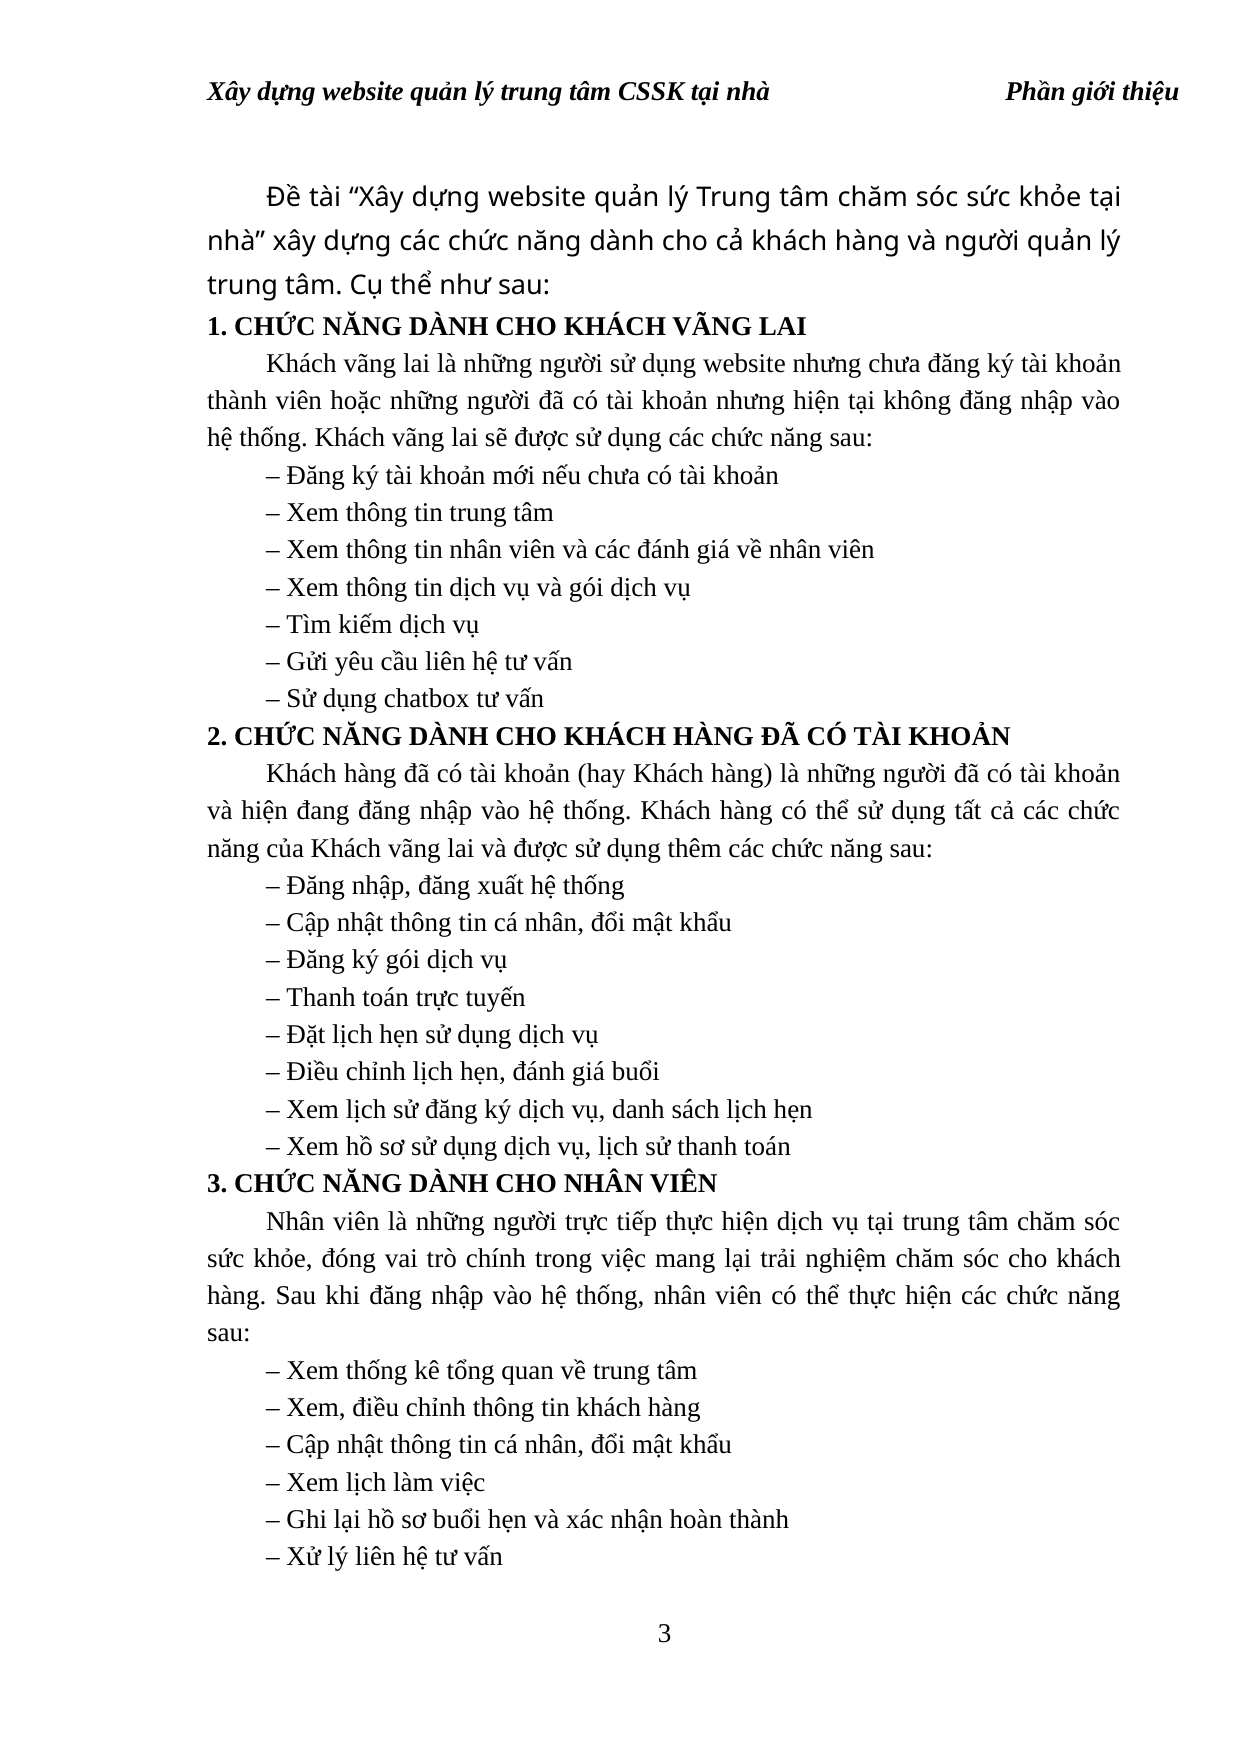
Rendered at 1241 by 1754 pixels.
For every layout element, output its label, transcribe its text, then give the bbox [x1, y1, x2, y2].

subtitle Chức năng dành cho Nhân viên [207, 1167, 1122, 1198]
list Cập nhật thông tin cá nhân, đổi mật khẩu [266, 906, 1122, 937]
list Đăng ký gói dịch vụ [266, 944, 1122, 975]
list Đặt lịch hẹn sử dụng dịch vụ [266, 1018, 1122, 1049]
list Xem thống kê tổng quan về trung tâm [266, 1354, 1122, 1385]
list Xử lý liên hệ tư vấn [266, 1540, 1122, 1571]
list Xem lịch làm việc [266, 1466, 1122, 1497]
list Đăng ký tài khoản mới nếu chưa có tài khoản [266, 459, 1122, 490]
list Xem thông tin nhân viên và các đánh giá về nhân viên [266, 533, 1122, 564]
list Đăng nhập, đăng xuất hệ thống [266, 869, 1122, 900]
list Cập nhật thông tin cá nhân, đổi mật khẩu [266, 1428, 1122, 1459]
list Ghi lại hồ sơ buổi hẹn và xác nhận hoàn thành [266, 1503, 1122, 1534]
subtitle Chức năng dành cho Khách vãng lai [207, 310, 1122, 341]
list Xem hồ sơ sử dụng dịch vụ, lịch sử thanh toán [266, 1130, 1122, 1161]
subtitle Chức năng dành cho Khách hàng đã có tài khoản [207, 720, 1122, 751]
list Điều chỉnh lịch hẹn, đánh giá buổi [266, 1056, 1122, 1087]
list Xem thông tin dịch vụ và gói dịch vụ [266, 571, 1122, 602]
list Sử dụng chatbox tư vấn [266, 683, 1122, 714]
list Xem thông tin trung tâm [266, 496, 1122, 527]
text Khách hàng đã có tài khoản (hay Khách hàng) là những người đã có tài khoản và hiện đang đăng nhập vào hệ thống. Khách hàng có thể sử dụng tất cả các chức năng của Khách vãng lai và được sử dụng thêm các chức năng sau: [207, 757, 1122, 863]
text Đề tài “Xây dựng website quản lý Trung tâm chăm sóc sức khỏe tại nhà” xây dựng các chức năng dành cho cả khách hàng và người quản lý trung tâm. Cụ thể như sau: [207, 177, 1122, 302]
text Khách vãng lai là những người sử dụng website nhưng chưa đăng ký tài khoản thành viên hoặc những người đã có tài khoản nhưng hiện tại không đăng nhập vào hệ thống. Khách vãng lai sẽ được sử dụng các chức năng sau: [207, 347, 1122, 453]
list Gửi yêu cầu liên hệ tư vấn [266, 645, 1122, 676]
list Xem, điều chỉnh thông tin khách hàng [266, 1391, 1122, 1422]
text Nhân viên là những người trực tiếp thực hiện dịch vụ tại trung tâm chăm sóc sức khỏe, đóng vai trò chính trong việc mang lại trải nghiệm chăm sóc cho khách hàng. Sau khi đăng nhập vào hệ thống, nhân viên có thể thực hiện các chức năng sau: [207, 1205, 1122, 1348]
list Tìm kiếm dịch vụ [266, 608, 1122, 639]
list Xem lịch sử đăng ký dịch vụ, danh sách lịch hẹn [266, 1093, 1122, 1124]
list Thanh toán trực tuyến [266, 981, 1122, 1012]
